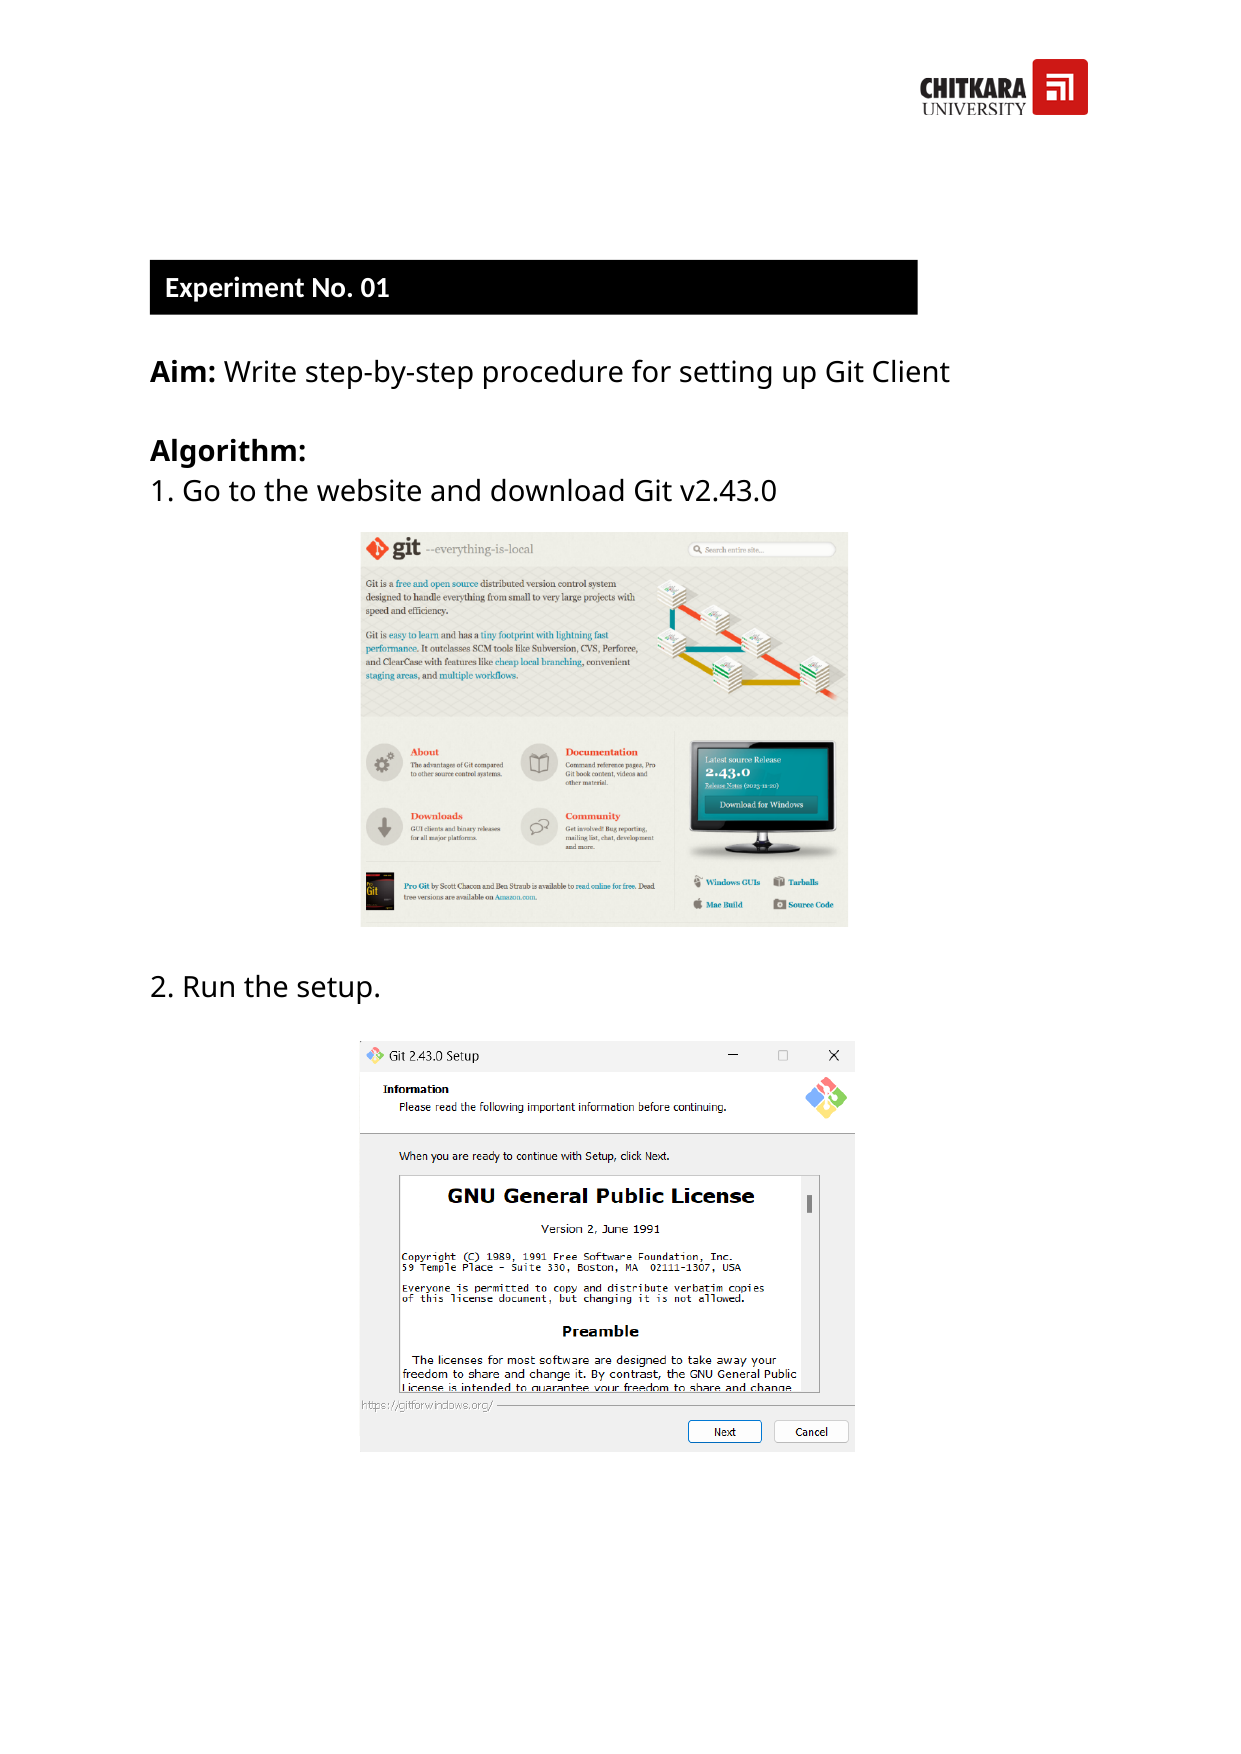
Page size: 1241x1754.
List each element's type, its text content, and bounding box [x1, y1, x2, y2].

picture [360, 532, 849, 927]
picture [359, 1041, 855, 1452]
text Aim: Write step-by-step procedure for setting up Git Client [150, 351, 1090, 391]
text Algorithm: [150, 431, 1090, 470]
text 1. Go to the website and download Git v2.43.0 [150, 470, 1090, 510]
picture [920, 59, 1091, 118]
text 2. Run the setup. [150, 966, 1090, 1006]
